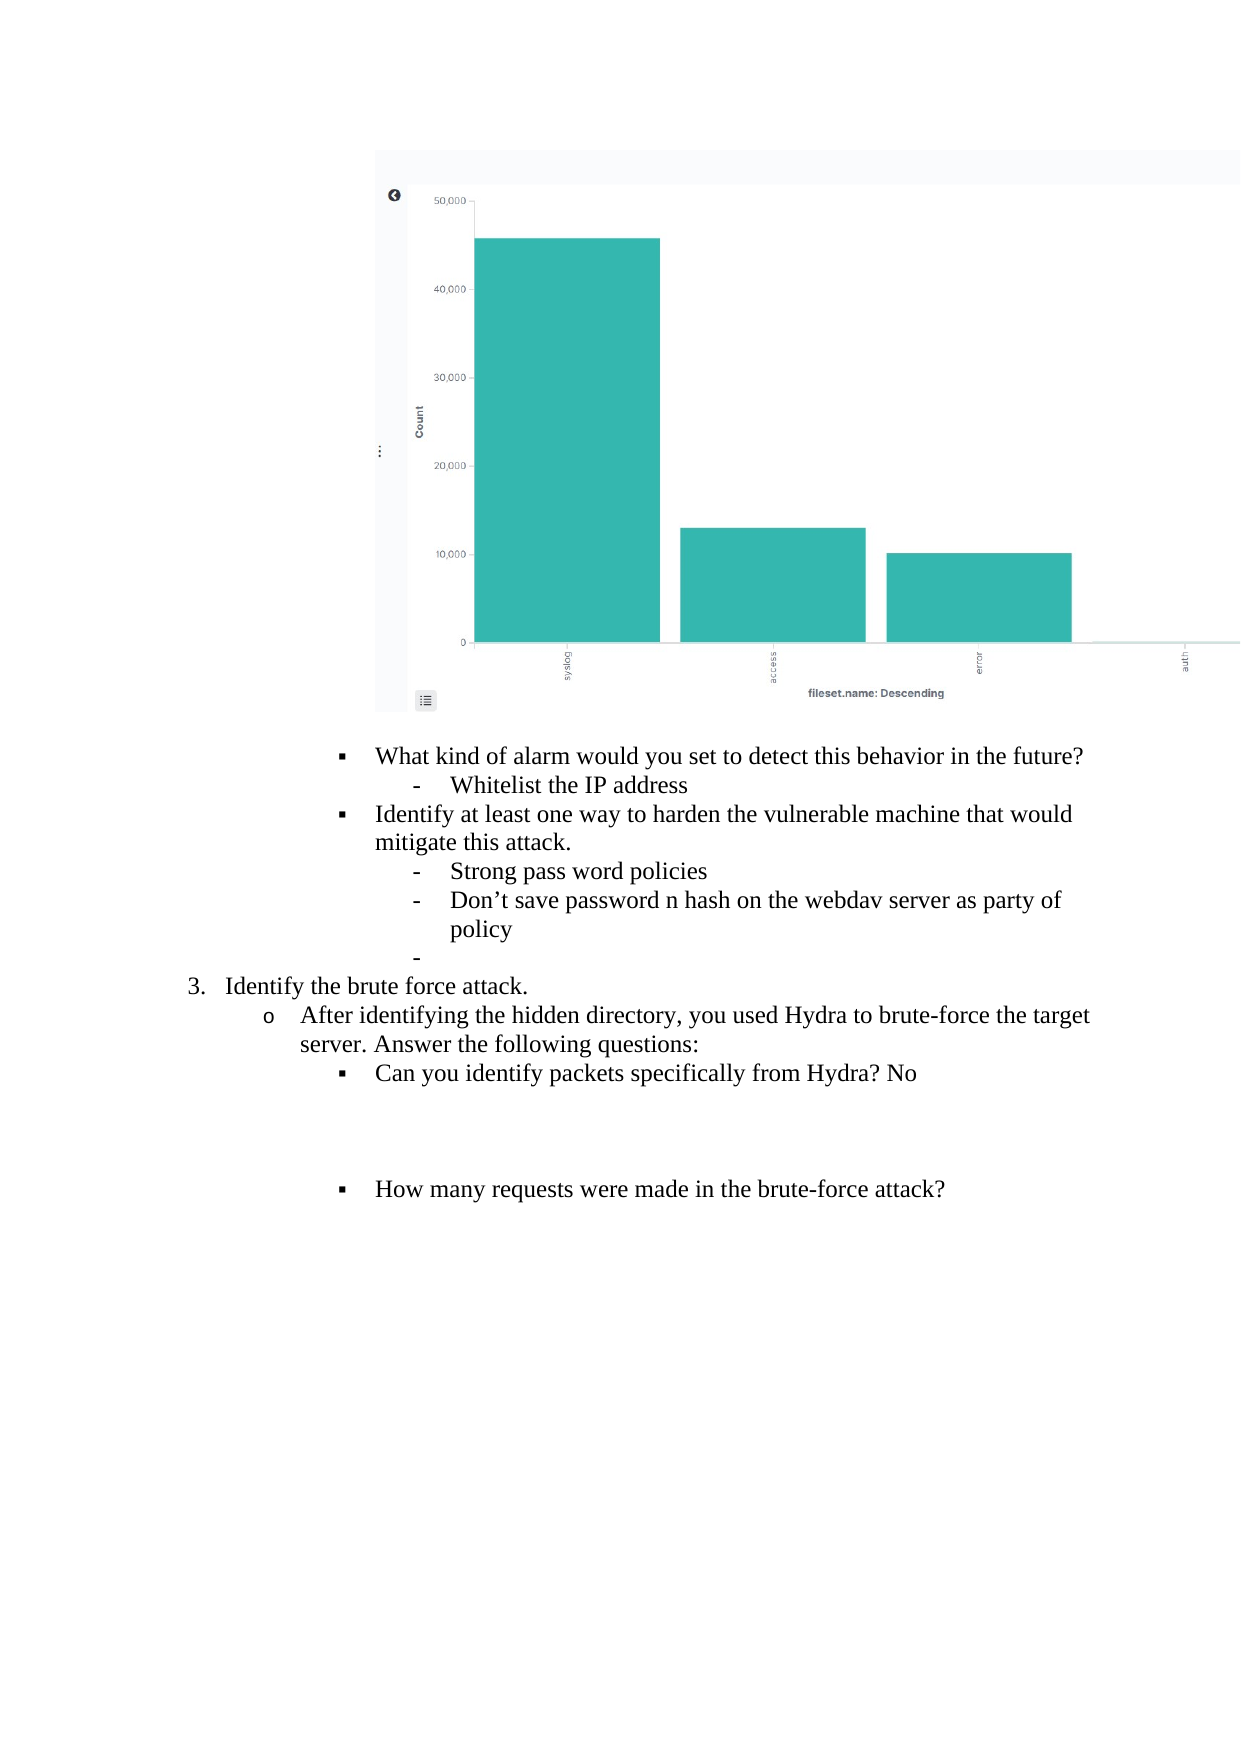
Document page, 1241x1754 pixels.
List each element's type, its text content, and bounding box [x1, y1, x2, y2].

list Identify the brute force attack. [187, 971, 1090, 1000]
list Whitelist the IP address [412, 770, 1090, 799]
list Identify at least one way to harden the vulnerable machine that would mitigate this attack. [337, 799, 1090, 856]
list After identifying the hidden directory, you used Hydra to brute-force the target server. Answer the following questions: [262, 1000, 1090, 1058]
list How many requests were made in the brute-force attack? [337, 1174, 1090, 1203]
list Can you identify packets specifically from Hydra? No [337, 1058, 1090, 1087]
list Strong pass word policies [412, 856, 1090, 885]
list Don’t save password n hash on the webdav server as party of policy [412, 885, 1090, 942]
list What kind of alarm would you set to detect this behavior in the future? [337, 741, 1090, 770]
picture [375, 150, 1241, 712]
